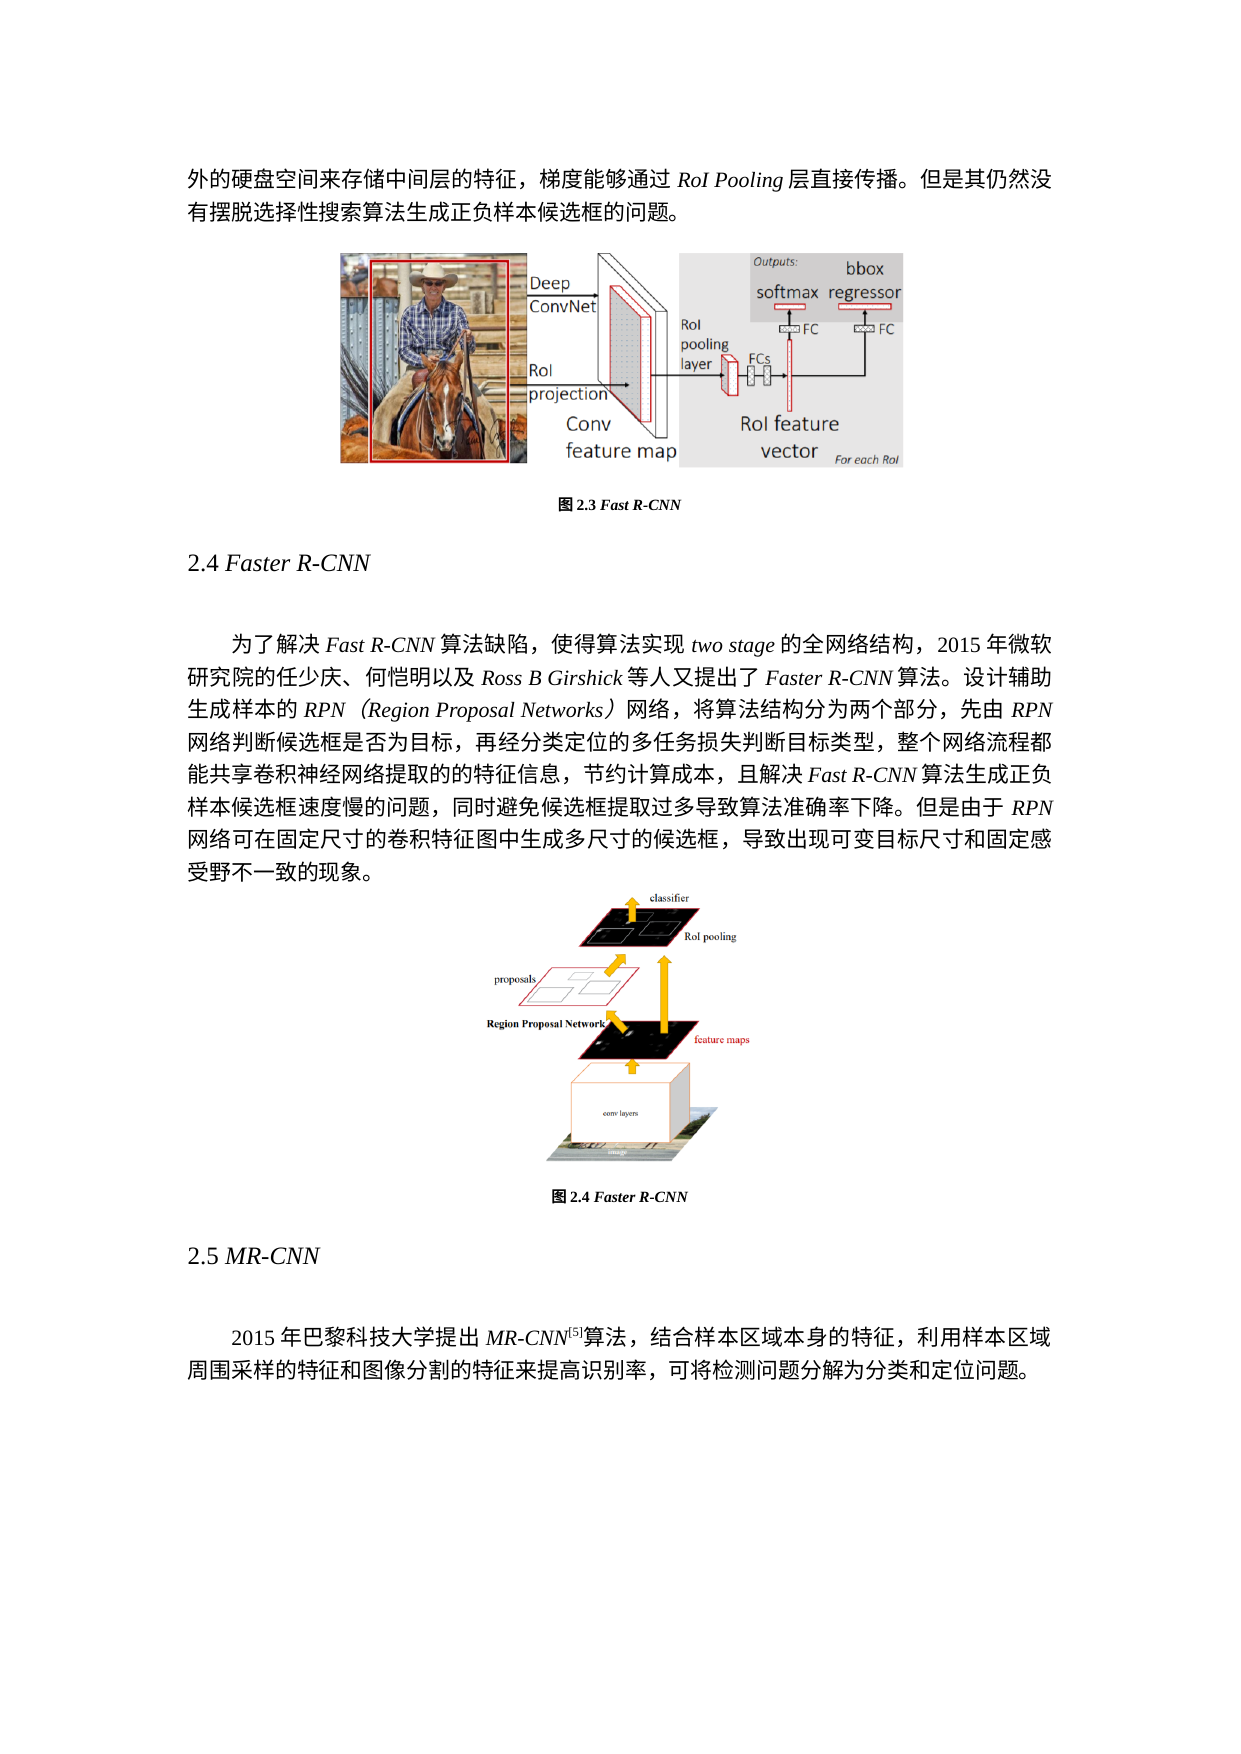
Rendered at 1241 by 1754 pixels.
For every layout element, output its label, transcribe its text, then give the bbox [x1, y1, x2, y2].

text 2015年巴黎科技大学提出MR-CNN[5]算法，结合样本区域本身的特征，利用样本区域周围采样的特征和图像分割的特征来提高识别率，可将检测问题分解为分类和定位问题。 [187, 1320, 1053, 1385]
text 图2.3 Fast R-CNN [187, 487, 1053, 519]
subtitle 2.4 Faster R-CNN [187, 547, 1053, 579]
picture [472, 887, 768, 1165]
picture [323, 227, 917, 479]
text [187, 162, 1053, 227]
text 为了解决Fast R-CNN算法缺陷，使得算法实现two stage的全网络结构，2015年微软研究院的任少庆、何恺明以及Ross B Girshick等人又提出了Faster R-CNN算法。设计辅助生成样本的RPN（Region Proposal Networks）网络，将算法结构分为两个部分，先由RPN网络判断候选框是否为目标，再经分类定位的多任务损失判断目标类型，整个网络流程都能共享卷积神经网络提取的的特征信息，节约计算成本，且解决Fast R-CNN算法生成正负样本候选框速度慢的问题，同时避免候选框提取过多导致算法准确率下降。但是由于RPN网络可在固定尺寸的卷积特征图中生成多尺寸的候选框，导致出现可变目标尺寸和固定感受野不一致的现象。 [187, 627, 1053, 887]
subtitle 2.5 MR-CNN [187, 1239, 1053, 1272]
text 图2.4 Faster R-CNN [187, 1179, 1053, 1212]
